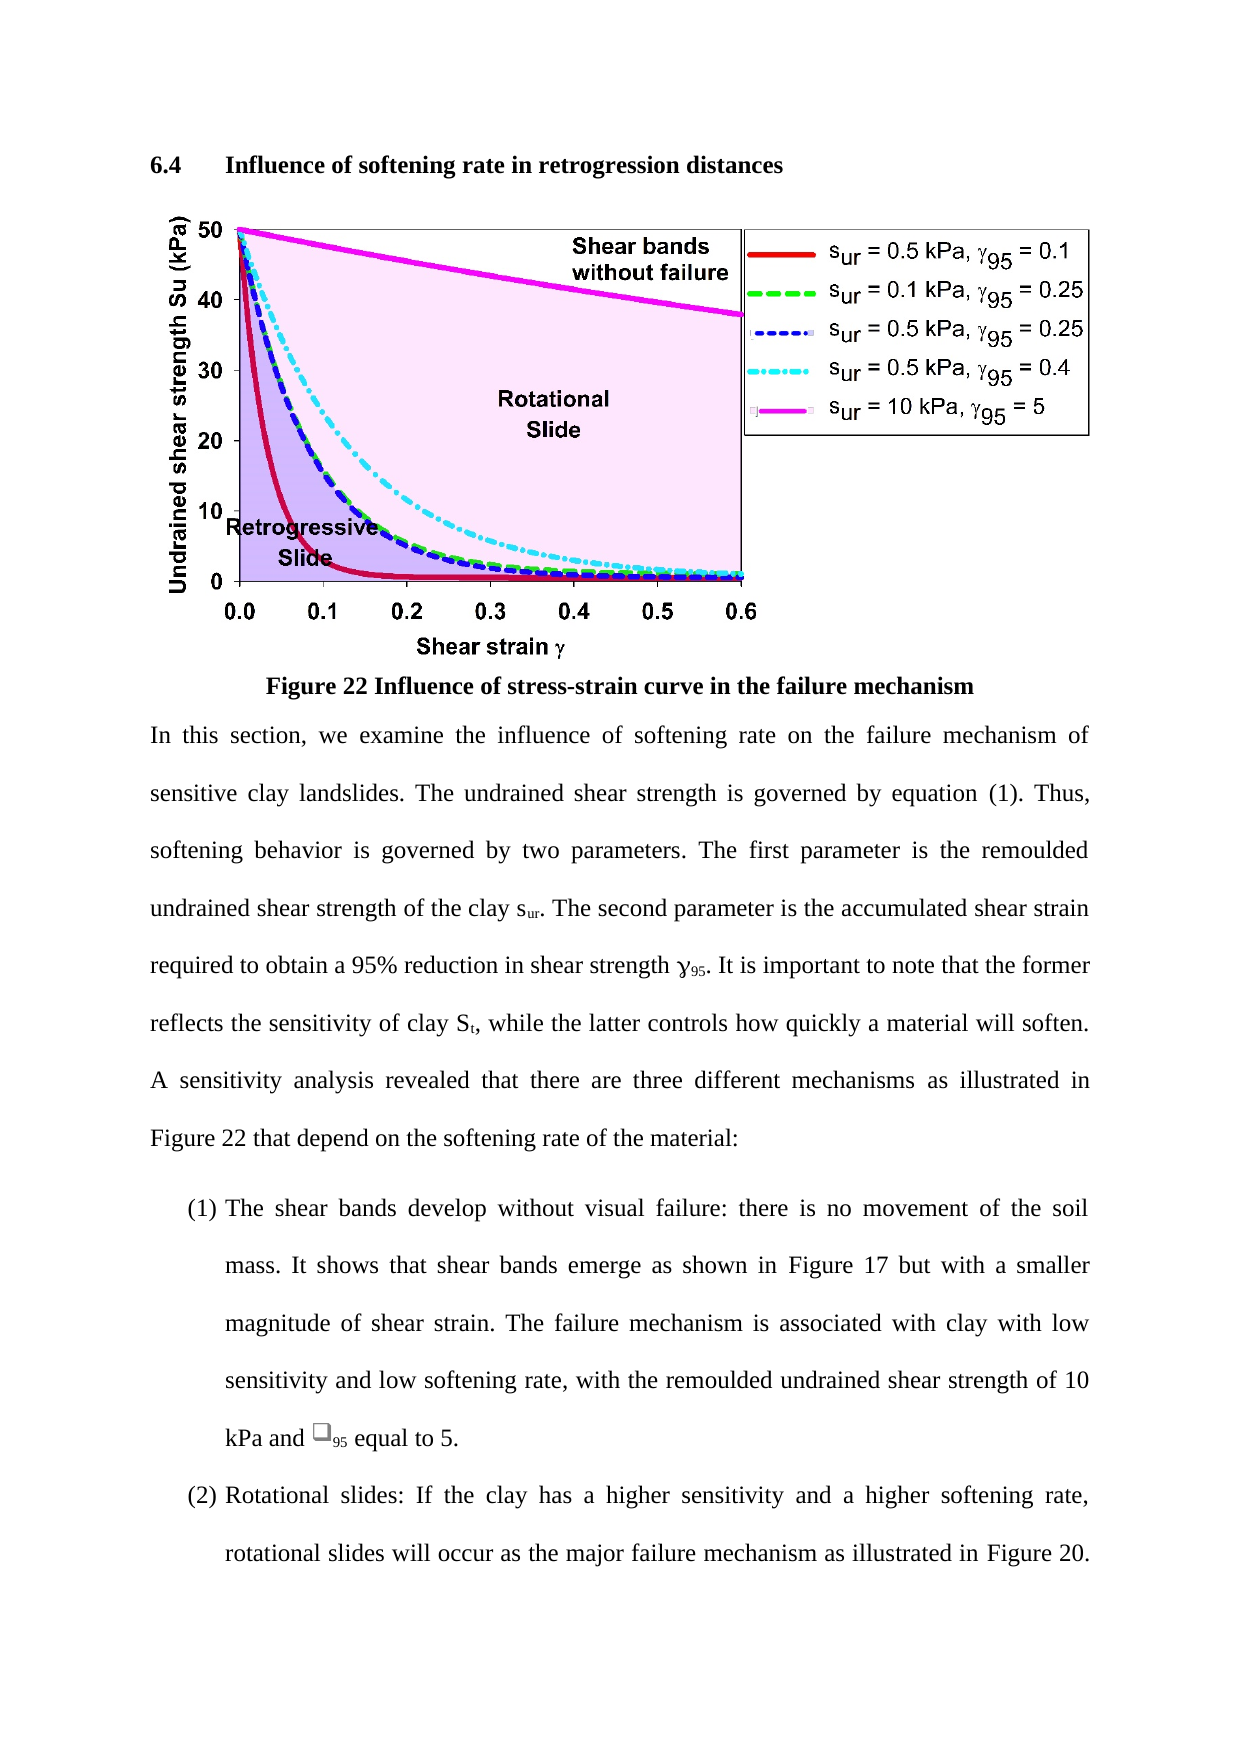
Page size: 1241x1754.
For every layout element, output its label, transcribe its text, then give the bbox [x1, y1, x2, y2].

list The shear bands develop without visual failure: there is no movement of the soil mass. It shows that shear bands emerge as shown in Figure 17 but with a smaller magnitude of shear strain. The failure mechanism is associated with clay with low sensitivity and low softening rate, with the remoulded undrained shear strength of 10 kPa and equal to 5. [187, 1193, 1090, 1452]
text In this section, we examine the influence of softening rate on the failure mechanism of sensitive clay landslides. The undrained shear strength is governed by equation (1). Thus, softening behavior is governed by two parameters. The first parameter is the remoulded undrained shear strength of the clay sur. The second parameter is the accumulated shear strain required to obtain a 95% reduction in shear strength 95. It is important to note that the former reflects the sensitivity of clay St, while the latter controls how quickly a material will soften. A sensitivity analysis revealed that there are three different mechanisms as illustrated in Figure 22 that depend on the softening rate of the material: [150, 720, 1090, 1152]
picture [150, 191, 1090, 659]
subtitle Influence of softening rate in retrogression distances [150, 150, 1090, 179]
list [187, 1480, 1090, 1567]
